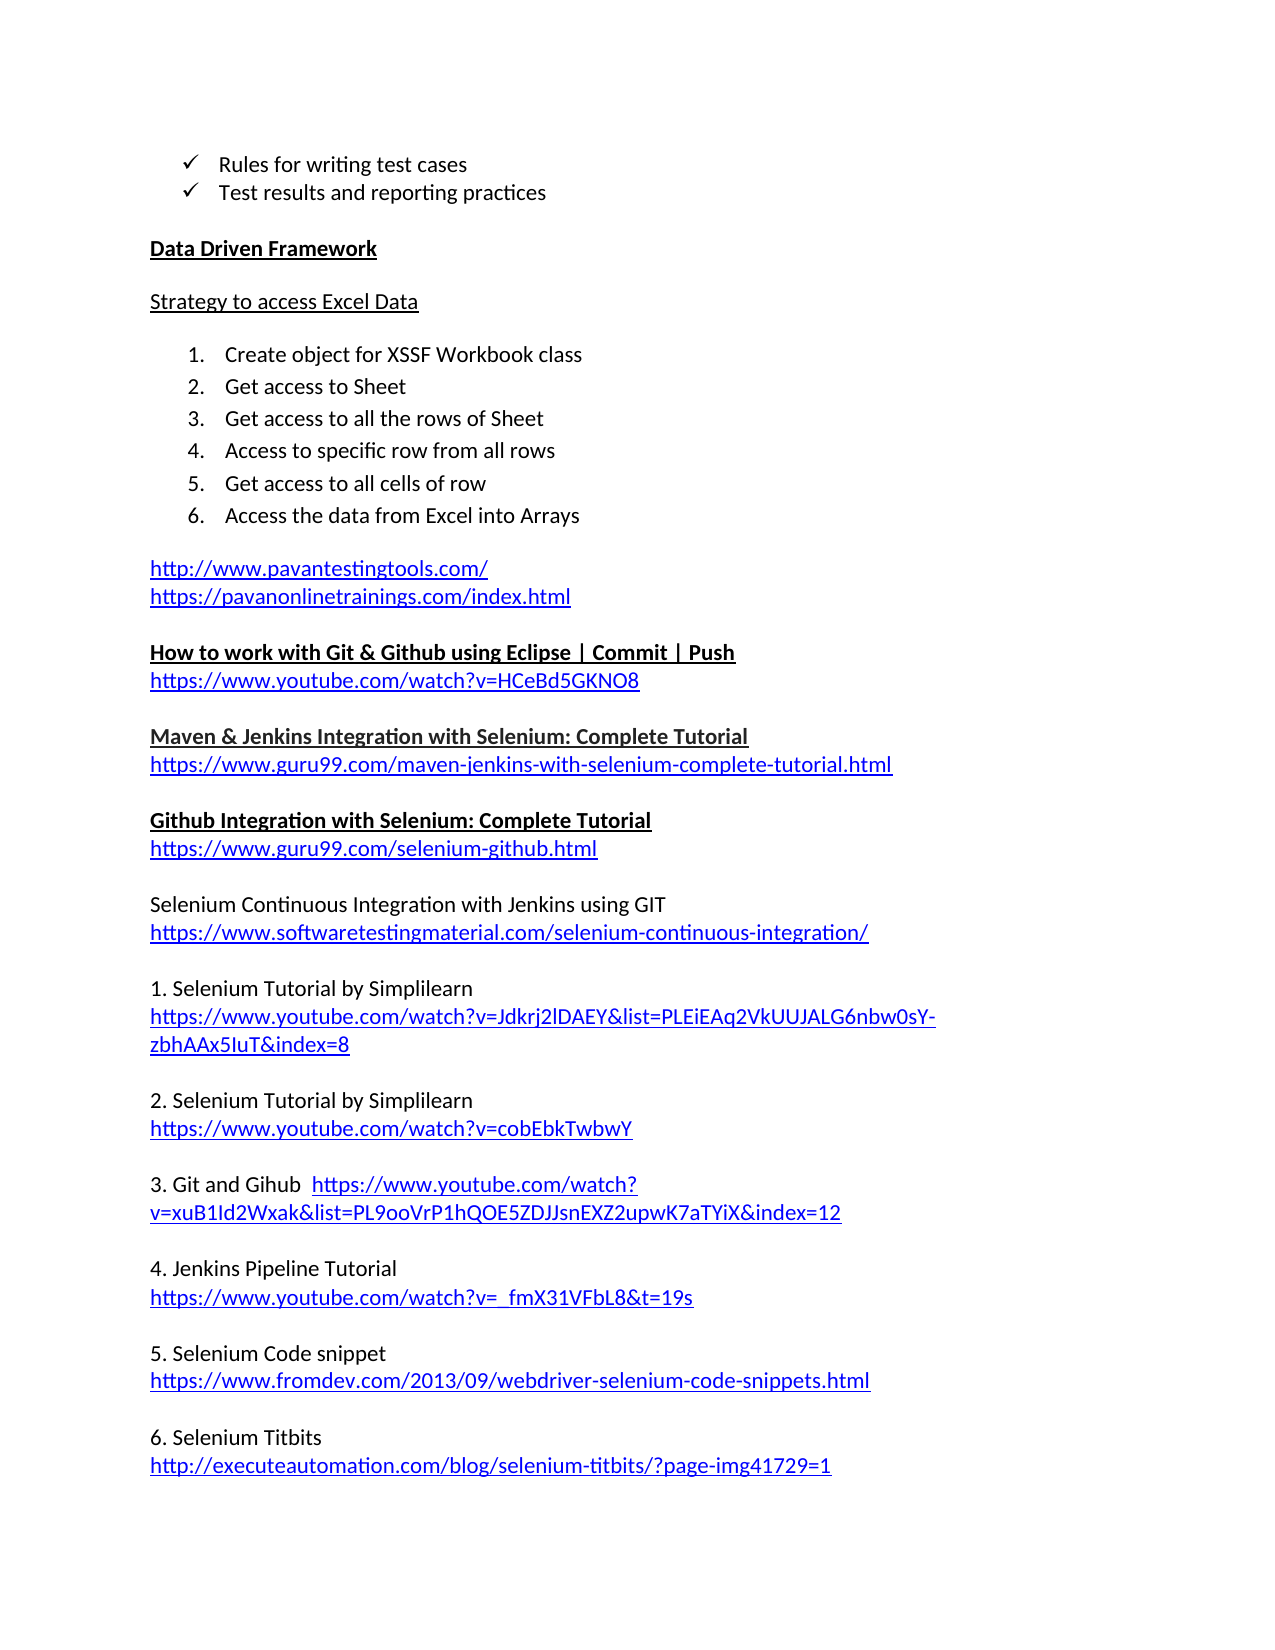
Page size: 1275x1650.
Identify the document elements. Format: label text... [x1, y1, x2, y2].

list Get access to all the rows of Sheet [187, 404, 1125, 432]
text 4. Jenkins Pipeline Tutorial [150, 1254, 1125, 1283]
text Github Integration with Selenium: Complete Tutorial [150, 806, 1125, 834]
text https://www.fromdev.com/2013/09/webdriver-selenium-code-snippets.html [150, 1367, 1125, 1395]
text 5. Selenium Code snippet [150, 1339, 1125, 1367]
text Maven & Jenkins Integration with Selenium: Complete Tutorial [150, 722, 1125, 750]
list Get access to all cells of row [187, 469, 1125, 497]
text https://www.softwaretestingmaterial.com/selenium-continuous-integration/ [150, 918, 1125, 946]
list Test results and reporting practices [181, 178, 1094, 206]
list Rules for writing test cases [181, 150, 1094, 178]
text https://pavanonlinetrainings.com/index.html [150, 582, 1125, 610]
text 1. Selenium Tutorial by Simplilearn [150, 974, 1125, 1002]
list Access the data from Excel into Arrays [187, 501, 1125, 529]
text Strategy to access Excel Data [150, 287, 1125, 315]
text http://www.pavantestingtools.com/ [150, 554, 1125, 582]
text https://www.guru99.com/maven-jenkins-with-selenium-complete-tutorial.html [150, 750, 1125, 778]
list Create object for XSSF Workbook class [187, 340, 1125, 368]
text Data Driven Framework [150, 234, 1125, 262]
text https://www.youtube.com/watch?v=_fmX31VFbL8&t=19s [150, 1283, 1125, 1311]
text 2. Selenium Tutorial by Simplilearn [150, 1086, 1125, 1114]
text https://www.guru99.com/selenium-github.html [150, 834, 1125, 862]
text How to work with Git & Github using Eclipse | Commit | Push [150, 638, 1125, 666]
text 6. Selenium Titbits [150, 1423, 1125, 1451]
text Selenium Continuous Integration with Jenkins using GIT [150, 890, 1125, 918]
text http://executeautomation.com/blog/selenium-titbits/?page-img41729=1 [150, 1451, 1125, 1479]
list Get access to Sheet [187, 372, 1125, 400]
text 3. Git and Gihub https://www.youtube.com/watch?v=xuB1Id2Wxak&list=PL9ooVrP1hQOE5ZDJJsnEXZ2upwK7aTYiX&index=12 [150, 1171, 1125, 1227]
text https://www.youtube.com/watch?v=HCeBd5GKNO8 [150, 666, 1125, 694]
list Access to specific row from all rows [187, 437, 1125, 465]
text https://www.youtube.com/watch?v=Jdkrj2lDAEY&list=PLEiEAq2VkUUJALG6nbw0sY-zbhAAx5IuT&index=8 [150, 1002, 1125, 1058]
text https://www.youtube.com/watch?v=cobEbkTwbwY [150, 1114, 1125, 1142]
